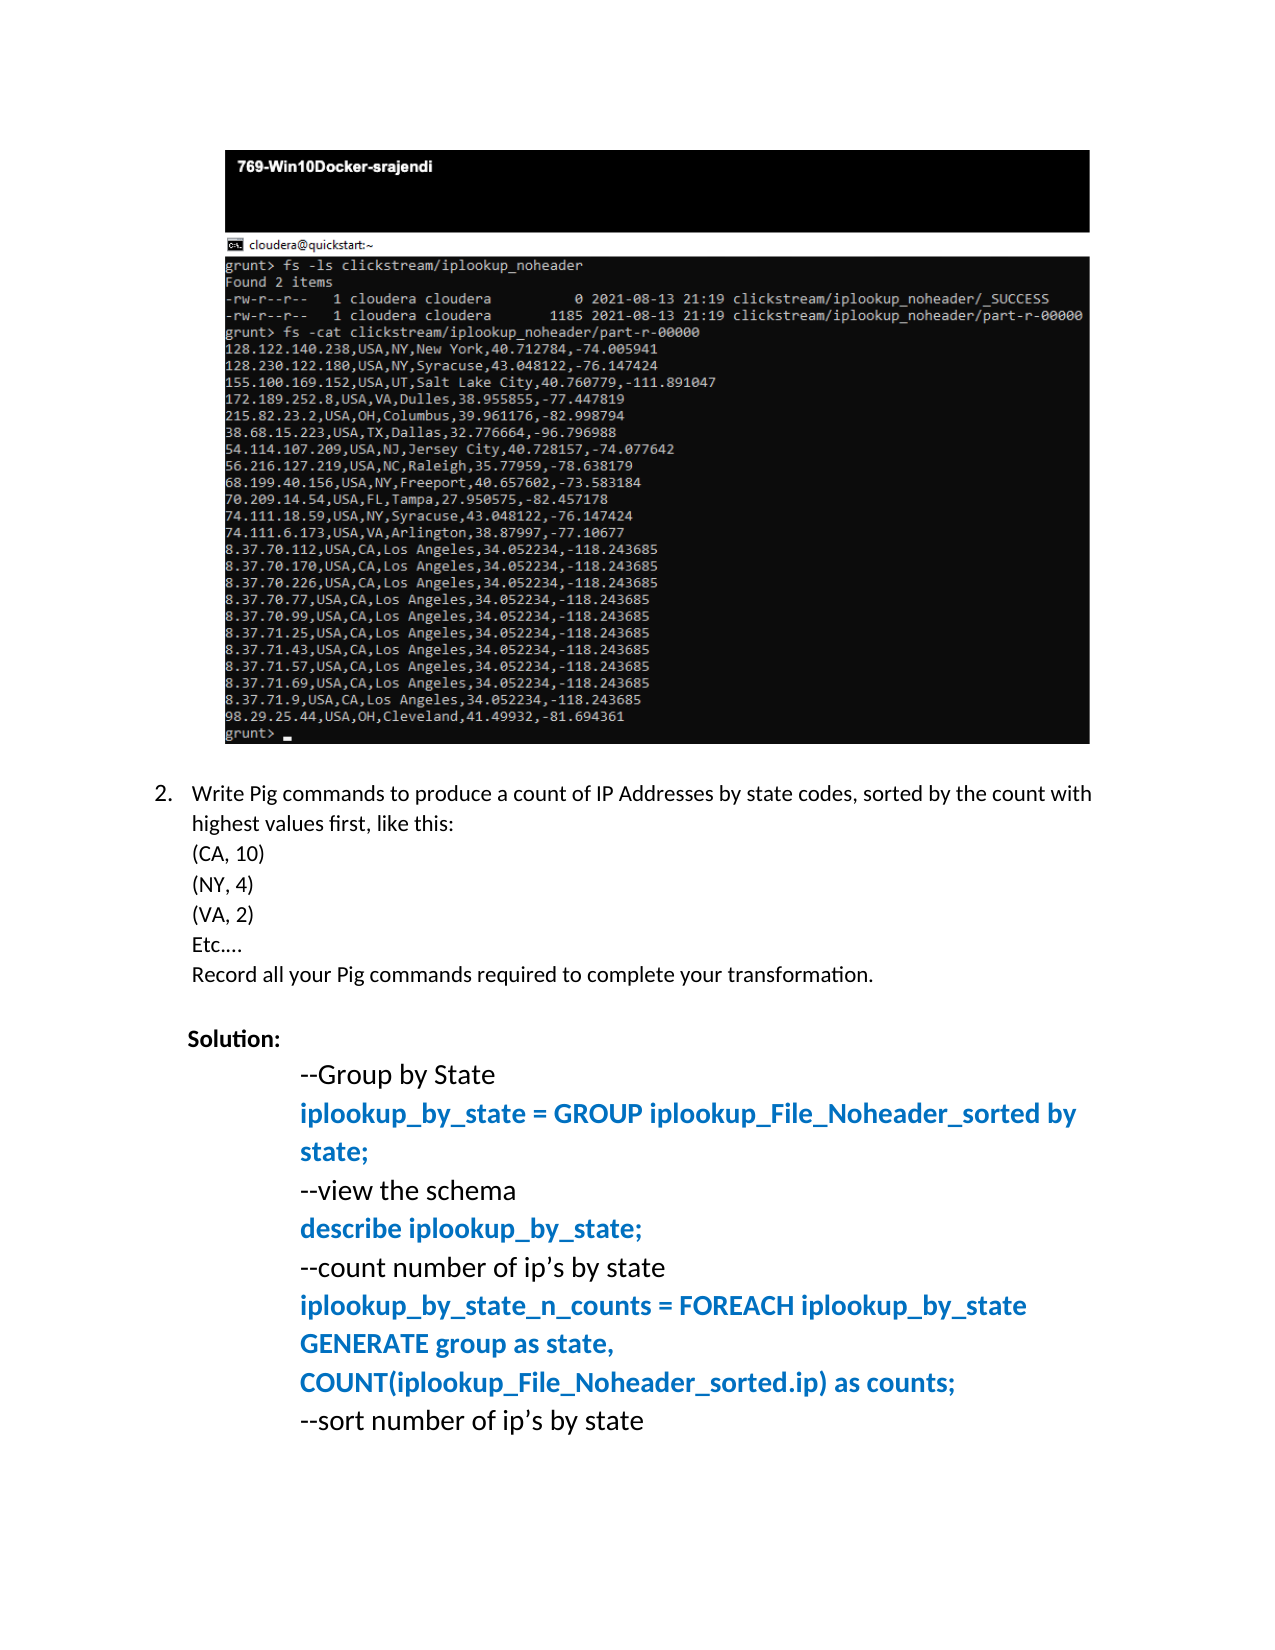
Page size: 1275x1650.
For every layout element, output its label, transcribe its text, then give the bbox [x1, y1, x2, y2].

list Solution: [187, 1023, 1125, 1054]
list --view the schema [300, 1172, 1125, 1207]
list Write Pig commands to produce a count of IP Addresses by state codes, sorted by the count with highest values first, like this: (CA, 10) (NY, 4) (VA, 2) Etc.… Record all your Pig commands required to complete your transformation. [154, 777, 1125, 988]
picture [225, 150, 1090, 744]
list iplookup_by_state_n_counts = FOREACH iplookup_by_state GENERATE group as state, COUNT(iplookup_File_Noheader_sorted.ip) as counts; [300, 1287, 1125, 1399]
list --Group by State [300, 1056, 1125, 1092]
list iplookup_by_state = GROUP iplookup_File_Noheader_sorted by state; [300, 1095, 1125, 1169]
list --count number of ip’s by state [300, 1249, 1125, 1284]
list describe iplookup_by_state; [300, 1210, 1125, 1246]
list --sort number of ip’s by state [300, 1402, 1125, 1438]
